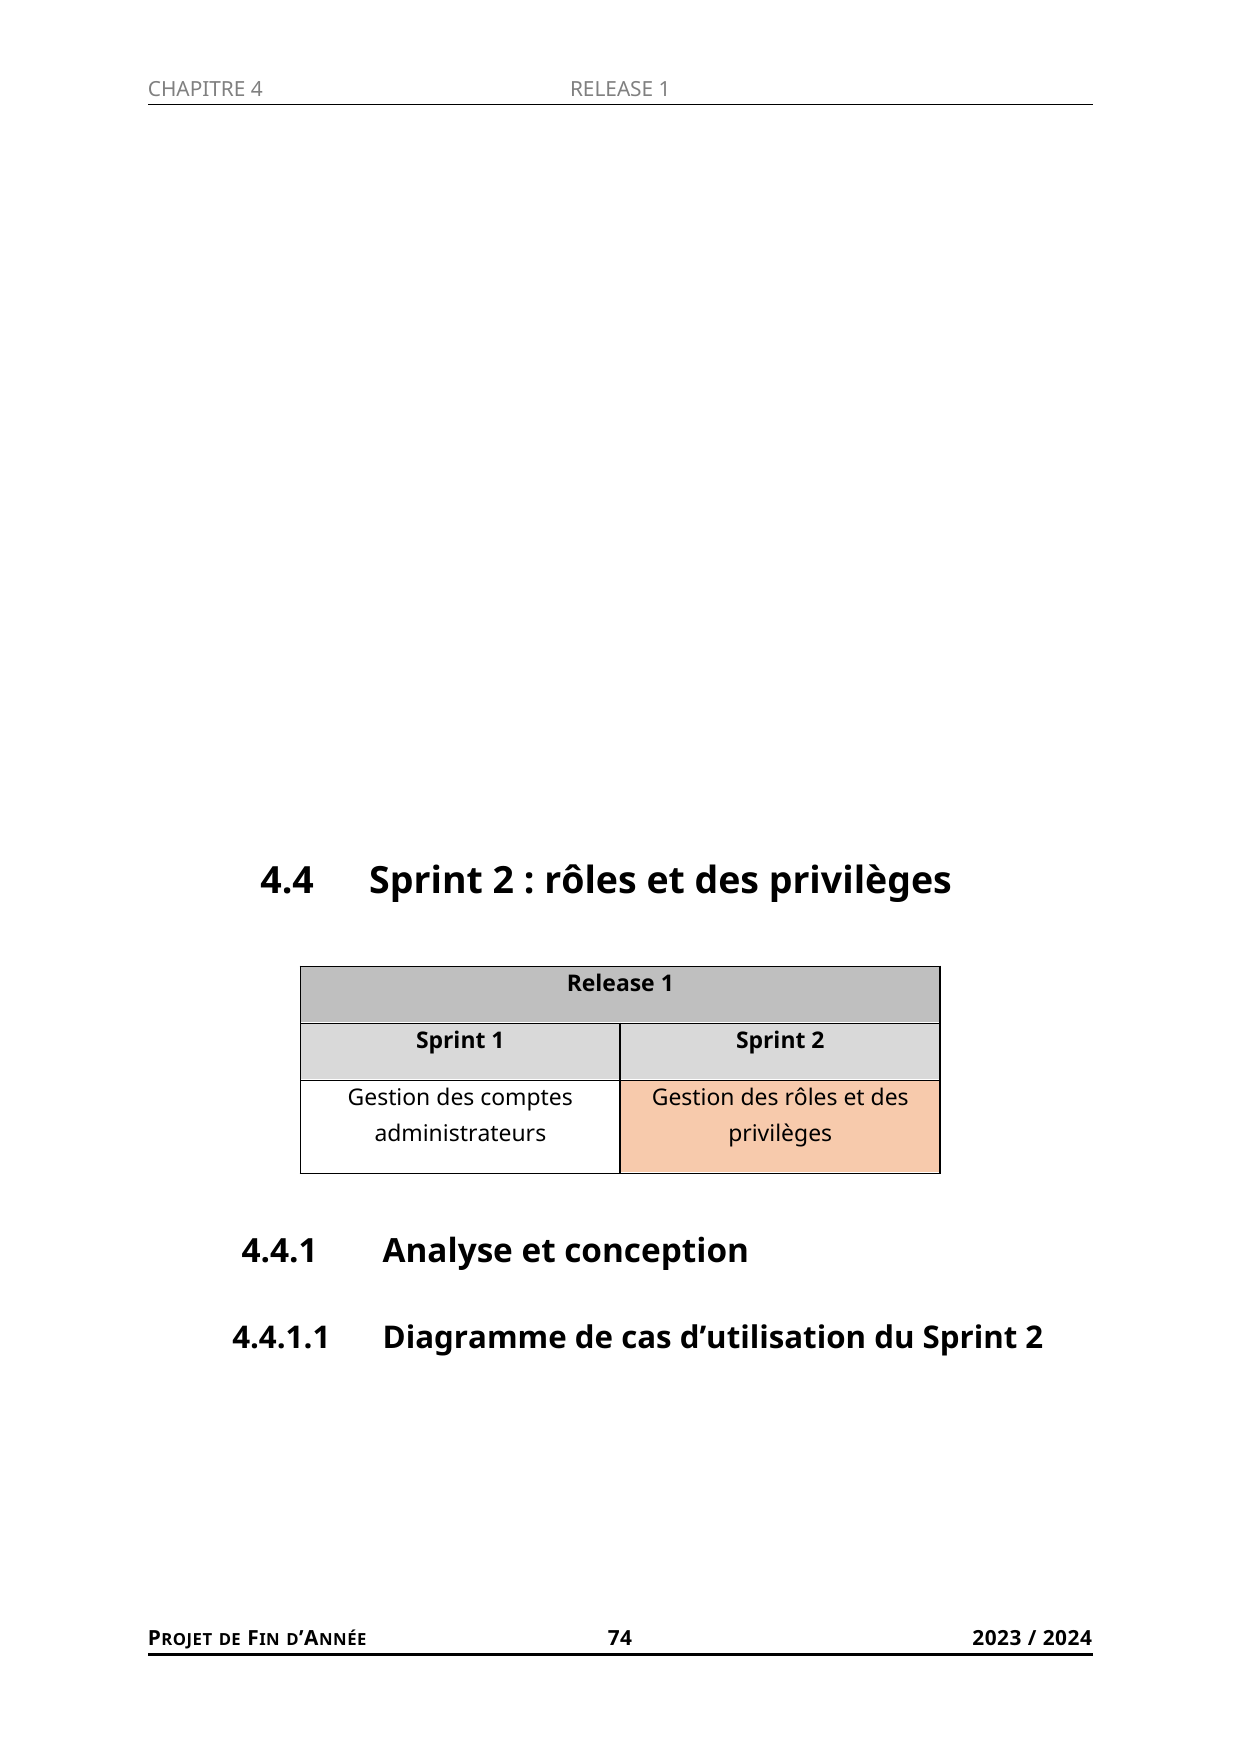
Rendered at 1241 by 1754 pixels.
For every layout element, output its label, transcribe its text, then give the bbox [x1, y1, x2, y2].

subtitle Sprint 2 : rôles et des privilèges [260, 854, 1093, 905]
table_cell Sprint 1 [301, 1024, 619, 1079]
table_cell Gestion des comptes administrateurs [301, 1081, 619, 1172]
table_header Release 1 [301, 967, 939, 1022]
table_cell Gestion des rôles et des privilèges [621, 1081, 939, 1172]
table_cell Sprint 2 [621, 1024, 939, 1079]
list Diagramme de cas d’utilisation du Sprint 2 [232, 1315, 1093, 1358]
list Analyse et conception [241, 1226, 1093, 1272]
